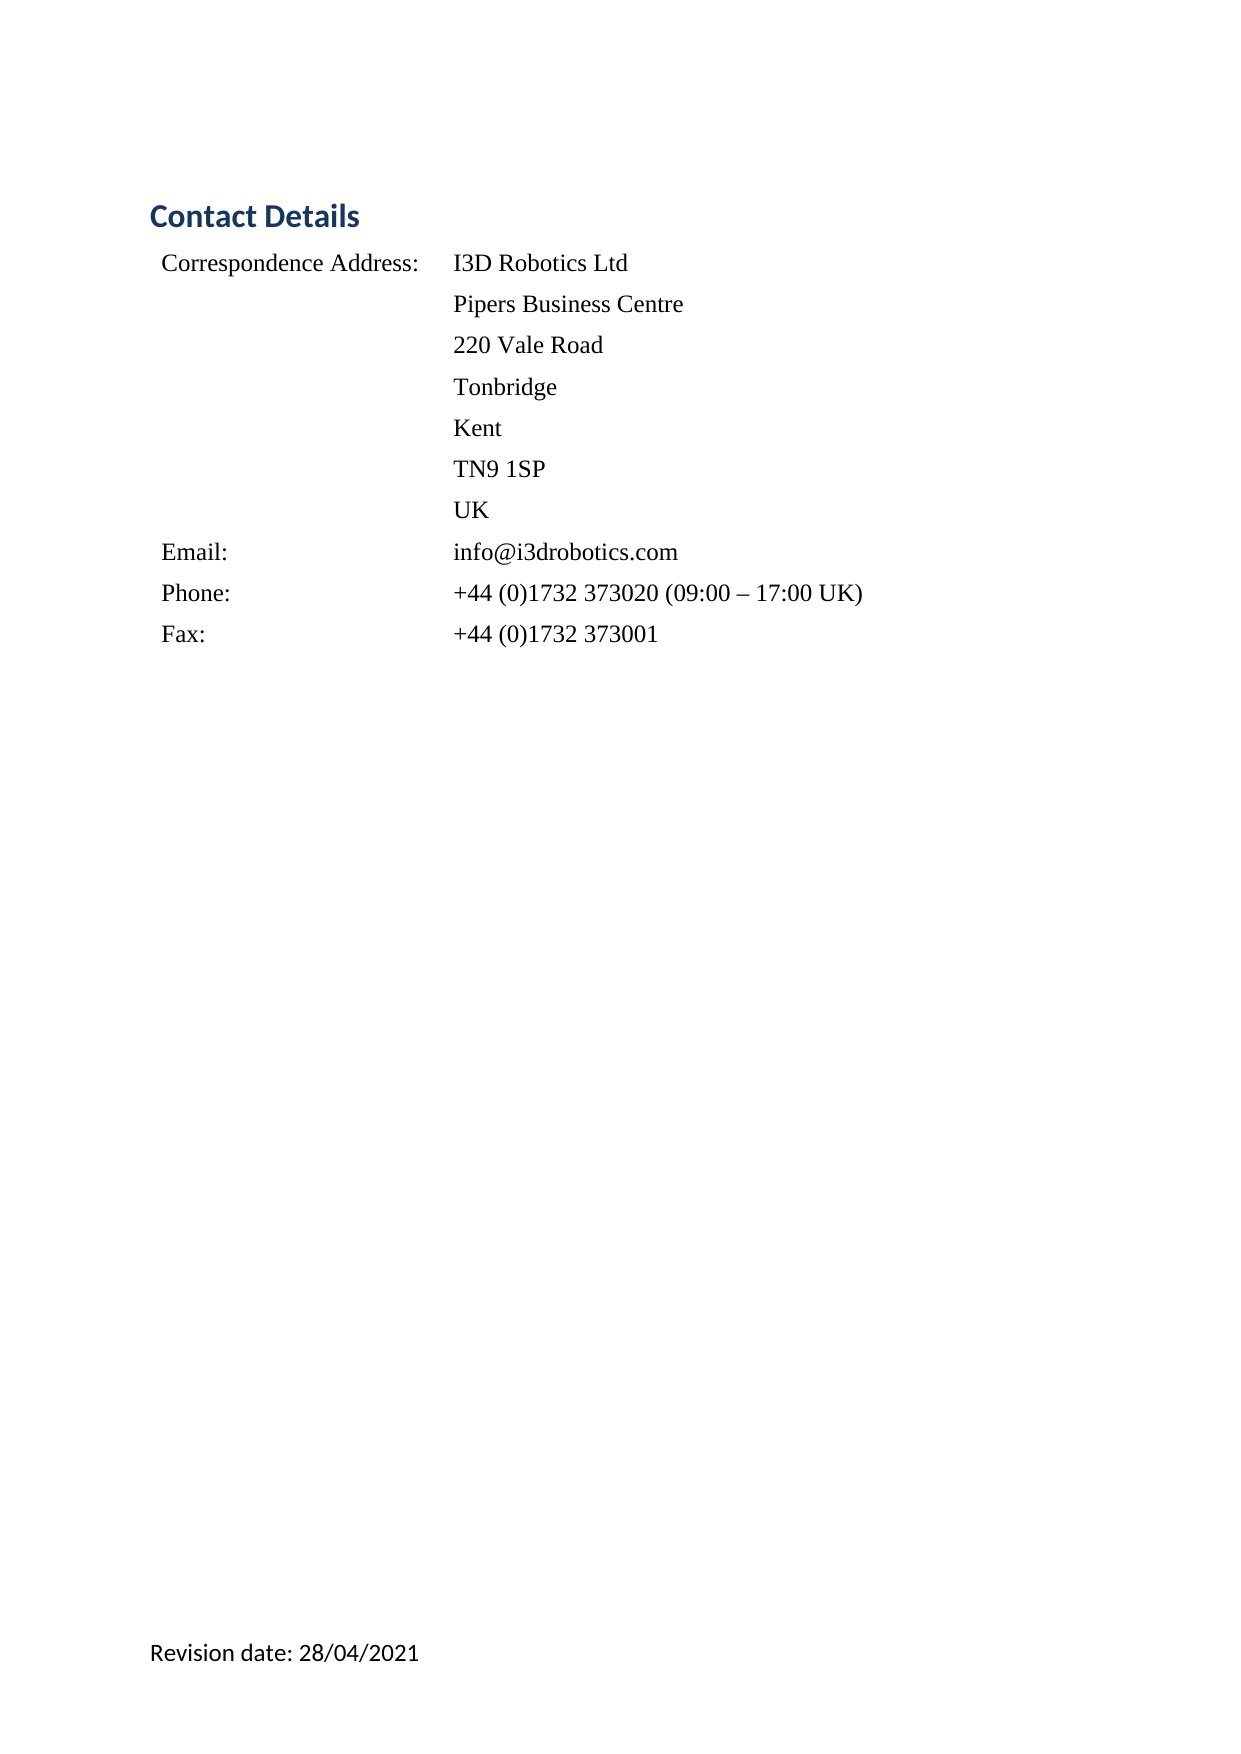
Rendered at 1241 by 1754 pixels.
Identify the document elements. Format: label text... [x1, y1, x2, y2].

table_header Correspondence Address: [150, 248, 442, 537]
table_cell Email: [150, 537, 442, 578]
table_cell Phone: [150, 578, 442, 619]
table_cell info@i3drobotics.com [442, 537, 1073, 578]
table_cell +44 (0)1732 373001 [442, 619, 1073, 660]
table_cell +44 (0)1732 373020 (09:00 – 17:00 UK) [442, 578, 1073, 619]
table_cell Fax: [150, 619, 442, 660]
table_header I3D Robotics Ltd Pipers Business Centre 220 Vale Road Tonbridge Kent TN9 1SP UK [442, 248, 1073, 537]
subtitle Contact Details [150, 195, 1090, 235]
